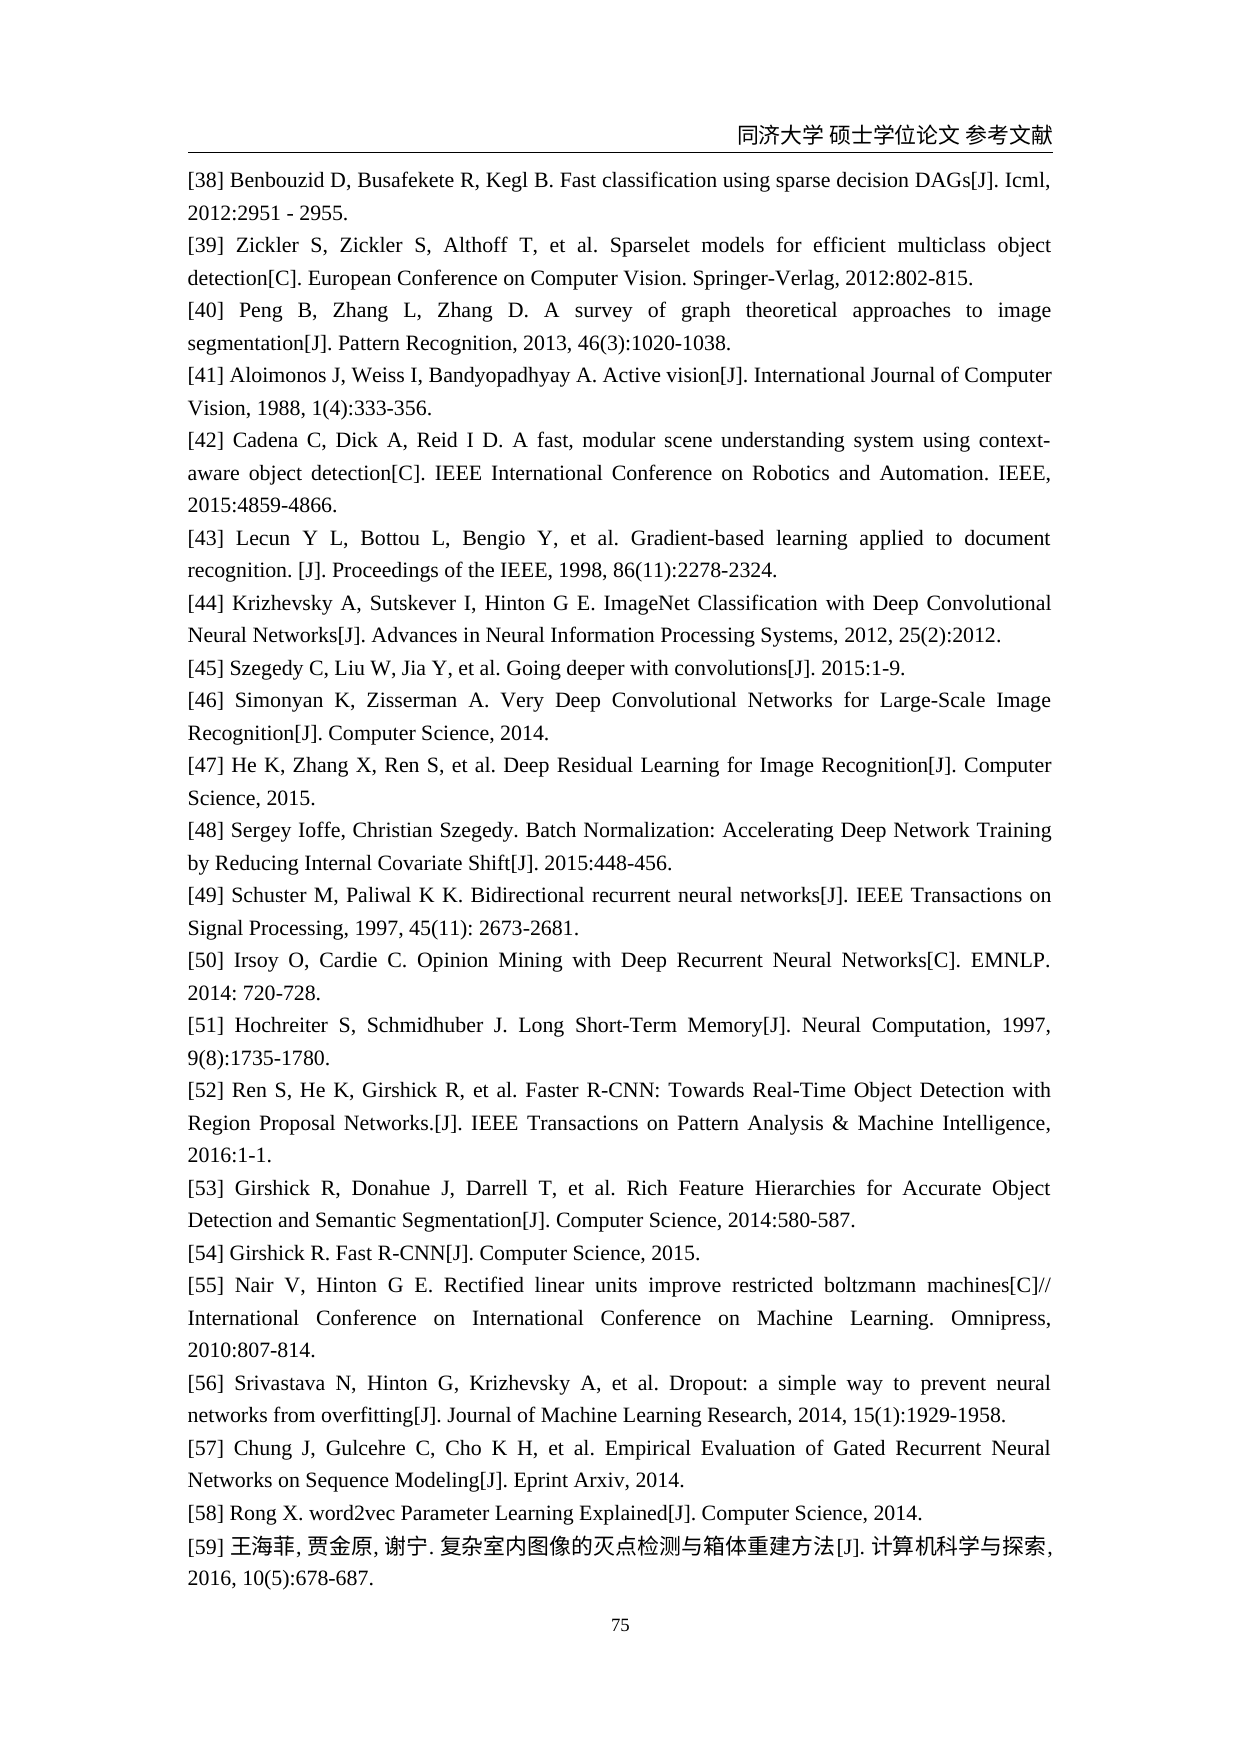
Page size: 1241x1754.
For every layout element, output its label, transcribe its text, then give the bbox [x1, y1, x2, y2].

text [54] Girshick R. Fast R-CNN[J]. Computer Science, 2015. [187, 1236, 1053, 1269]
text [46] Simonyan K, Zisserman A. Very Deep Convolutional Networks for Large-Scale Image Recognition[J]. Computer Science, 2014. [187, 684, 1053, 749]
text [59] 王海菲, 贾金原, 谢宁. 复杂室内图像的灭点检测与箱体重建方法[J]. 计算机科学与探索, 2016, 10(5):678-687. [187, 1529, 1053, 1594]
text [45] Szegedy C, Liu W, Jia Y, et al. Going deeper with convolutions[J]. 2015:1-9. [187, 651, 1053, 684]
text [56] Srivastava N, Hinton G, Krizhevsky A, et al. Dropout: a simple way to prevent neural networks from overfitting[J]. Journal of Machine Learning Research, 2014, 15(1):1929-1958. [187, 1366, 1053, 1431]
text [40] Peng B, Zhang L, Zhang D. A survey of graph theoretical approaches to image segmentation[J]. Pattern Recognition, 2013, 46(3):1020-1038. [187, 294, 1053, 359]
text [47] He K, Zhang X, Ren S, et al. Deep Residual Learning for Image Recognition[J]. Computer Science, 2015. [187, 749, 1053, 814]
text [53] Girshick R, Donahue J, Darrell T, et al. Rich Feature Hierarchies for Accurate Object Detection and Semantic Segmentation[J]. Computer Science, 2014:580-587. [187, 1171, 1053, 1236]
text [52] Ren S, He K, Girshick R, et al. Faster R-CNN: Towards Real-Time Object Detection with Region Proposal Networks.[J]. IEEE Transactions on Pattern Analysis & Machine Intelligence, 2016:1-1. [187, 1074, 1053, 1171]
text [55] Nair V, Hinton G E. Rectified linear units improve restricted boltzmann machines[C]// International Conference on International Conference on Machine Learning. Omnipress, 2010:807-814. [187, 1269, 1053, 1366]
text [50] Irsoy O, Cardie C. Opinion Mining with Deep Recurrent Neural Networks[C]. EMNLP. 2014: 720-728. [187, 944, 1053, 1009]
text [38] Benbouzid D, Busafekete R, Kegl B. Fast classification using sparse decision DAGs[J]. Icml, 2012:2951 - 2955. [187, 164, 1053, 229]
text [58] Rong X. word2vec Parameter Learning Explained[J]. Computer Science, 2014. [187, 1496, 1053, 1529]
text [43] Lecun Y L, Bottou L, Bengio Y, et al. Gradient-based learning applied to document recognition. [J]. Proceedings of the IEEE, 1998, 86(11):2278-2324. [187, 521, 1053, 586]
text [51] Hochreiter S, Schmidhuber J. Long Short-Term Memory[J]. Neural Computation, 1997, 9(8):1735-1780. [187, 1009, 1053, 1074]
text [39] Zickler S, Zickler S, Althoff T, et al. Sparselet models for efficient multiclass object detection[C]. European Conference on Computer Vision. Springer-Verlag, 2012:802-815. [187, 229, 1053, 294]
text [41] Aloimonos J, Weiss I, Bandyopadhyay A. Active vision[J]. International Journal of Computer Vision, 1988, 1(4):333-356. [187, 359, 1053, 424]
text [48] Sergey Ioffe, Christian Szegedy. Batch Normalization: Accelerating Deep Network Training by Reducing Internal Covariate Shift[J]. 2015:448-456. [187, 814, 1053, 879]
text [44] Krizhevsky A, Sutskever I, Hinton G E. ImageNet Classification with Deep Convolutional Neural Networks[J]. Advances in Neural Information Processing Systems, 2012, 25(2):2012. [187, 586, 1053, 651]
text [42] Cadena C, Dick A, Reid I D. A fast, modular scene understanding system using context-aware object detection[C]. IEEE International Conference on Robotics and Automation. IEEE, 2015:4859-4866. [187, 424, 1053, 521]
text [57] Chung J, Gulcehre C, Cho K H, et al. Empirical Evaluation of Gated Recurrent Neural Networks on Sequence Modeling[J]. Eprint Arxiv, 2014. [187, 1431, 1053, 1496]
text [49] Schuster M, Paliwal K K. Bidirectional recurrent neural networks[J]. IEEE Transactions on Signal Processing, 1997, 45(11): 2673-2681. [187, 879, 1053, 944]
